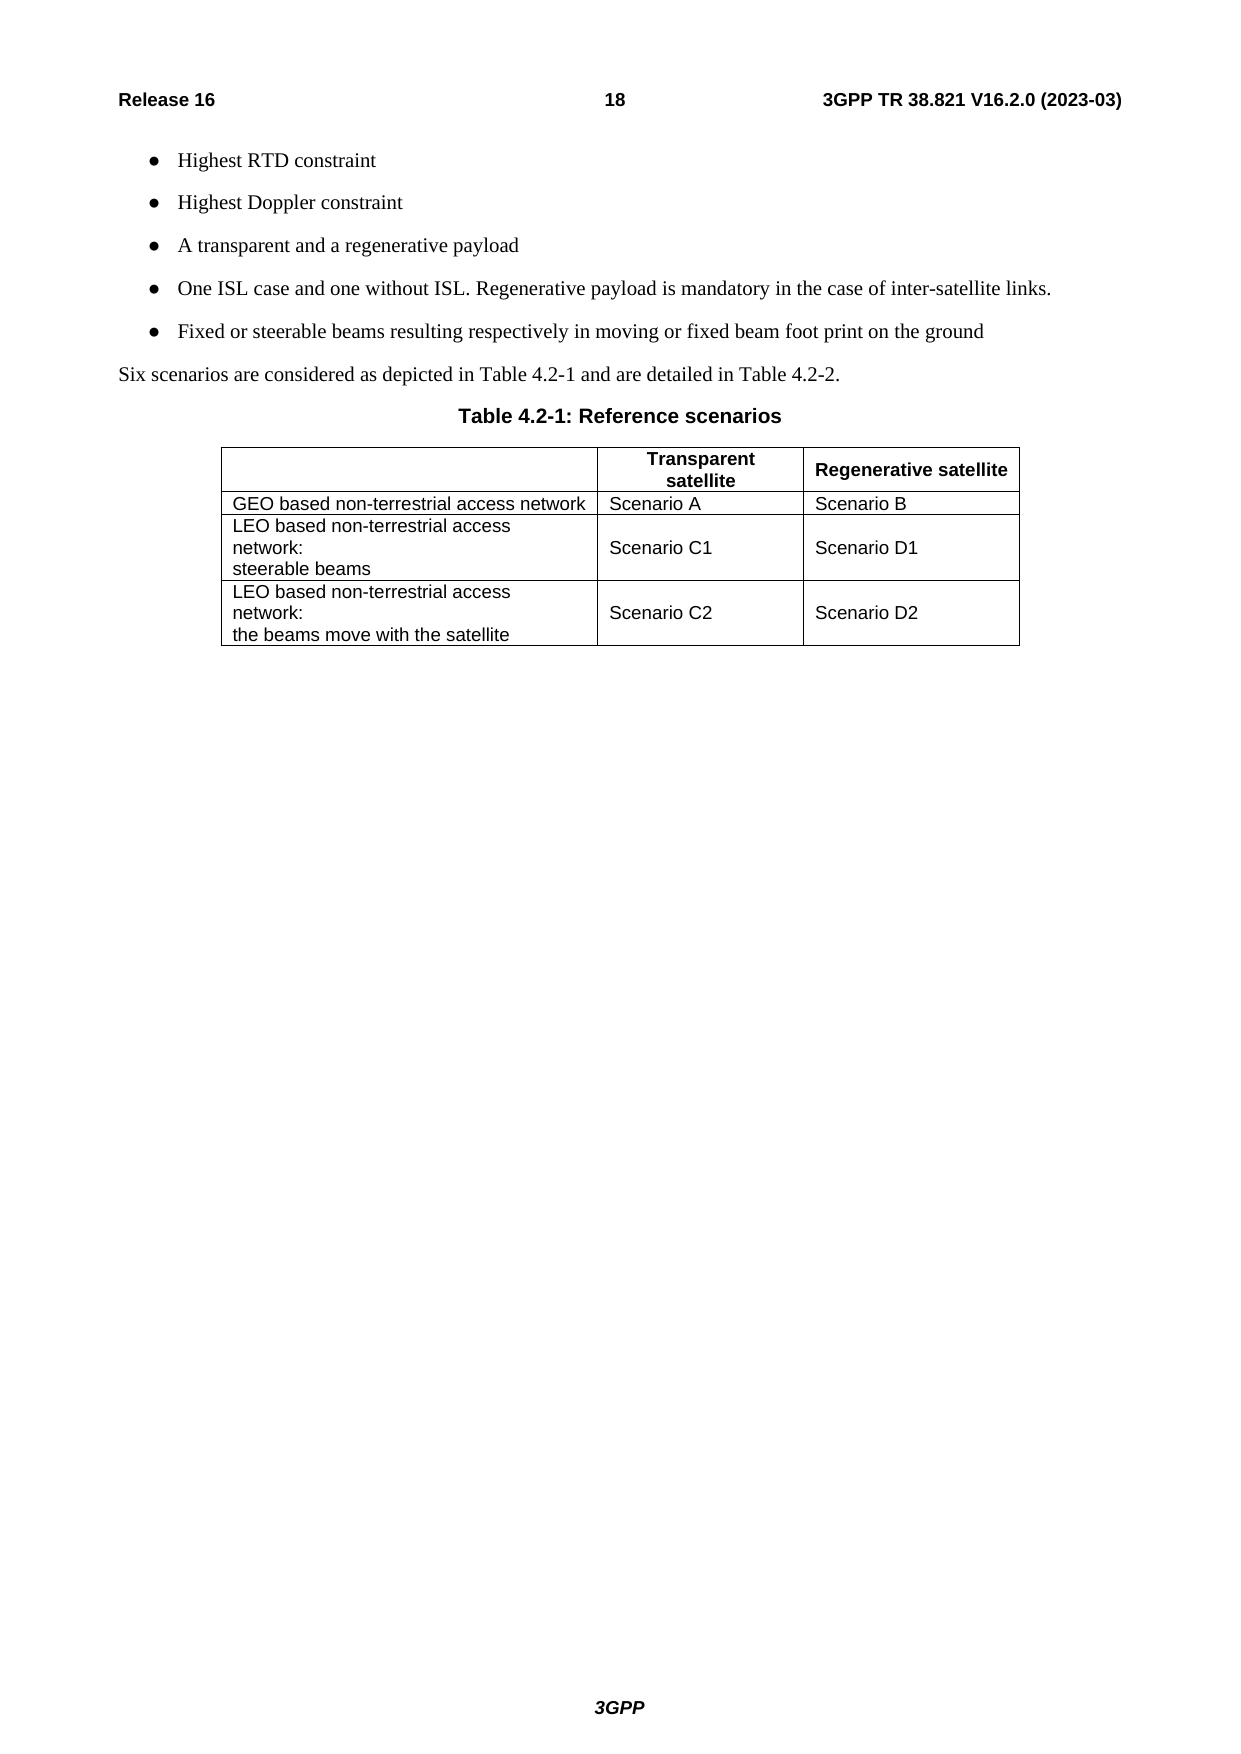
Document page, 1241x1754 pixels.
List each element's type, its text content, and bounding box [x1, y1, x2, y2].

table_cell LEO based non-terrestrial access network: steerable beams [222, 515, 597, 579]
table_cell Scenario D1 [804, 515, 1019, 579]
text ● Highest Doppler constraint [148, 190, 1122, 214]
text ● A transparent and a regenerative payload [148, 233, 1122, 257]
table_cell Scenario A [598, 492, 803, 514]
table_cell LEO based non-terrestrial access network: the beams move with the satellite [222, 581, 597, 645]
table_cell GEO based non-terrestrial access network [222, 492, 597, 514]
text Table 4.2-1: Reference scenarios [118, 404, 1122, 428]
table_cell Scenario D2 [804, 581, 1019, 645]
table_header Transparent satellite [598, 448, 803, 491]
text ● Highest RTD constraint [148, 147, 1122, 172]
table_cell Scenario B [804, 492, 1019, 514]
text Six scenarios are considered as depicted in Table 4.2-1 and are detailed in Table 4.2-2. [118, 362, 1122, 386]
text ● One ISL case and one without ISL. Regenerative payload is mandatory in the case of inter-satellite links. [148, 276, 1122, 300]
table_header Regenerative satellite [804, 448, 1019, 491]
text ● Fixed or steerable beams resulting respectively in moving or fixed beam foot print on the ground [148, 319, 1122, 343]
table_cell Scenario C2 [598, 581, 803, 645]
table_cell Scenario C1 [598, 515, 803, 579]
table_header [222, 448, 597, 491]
